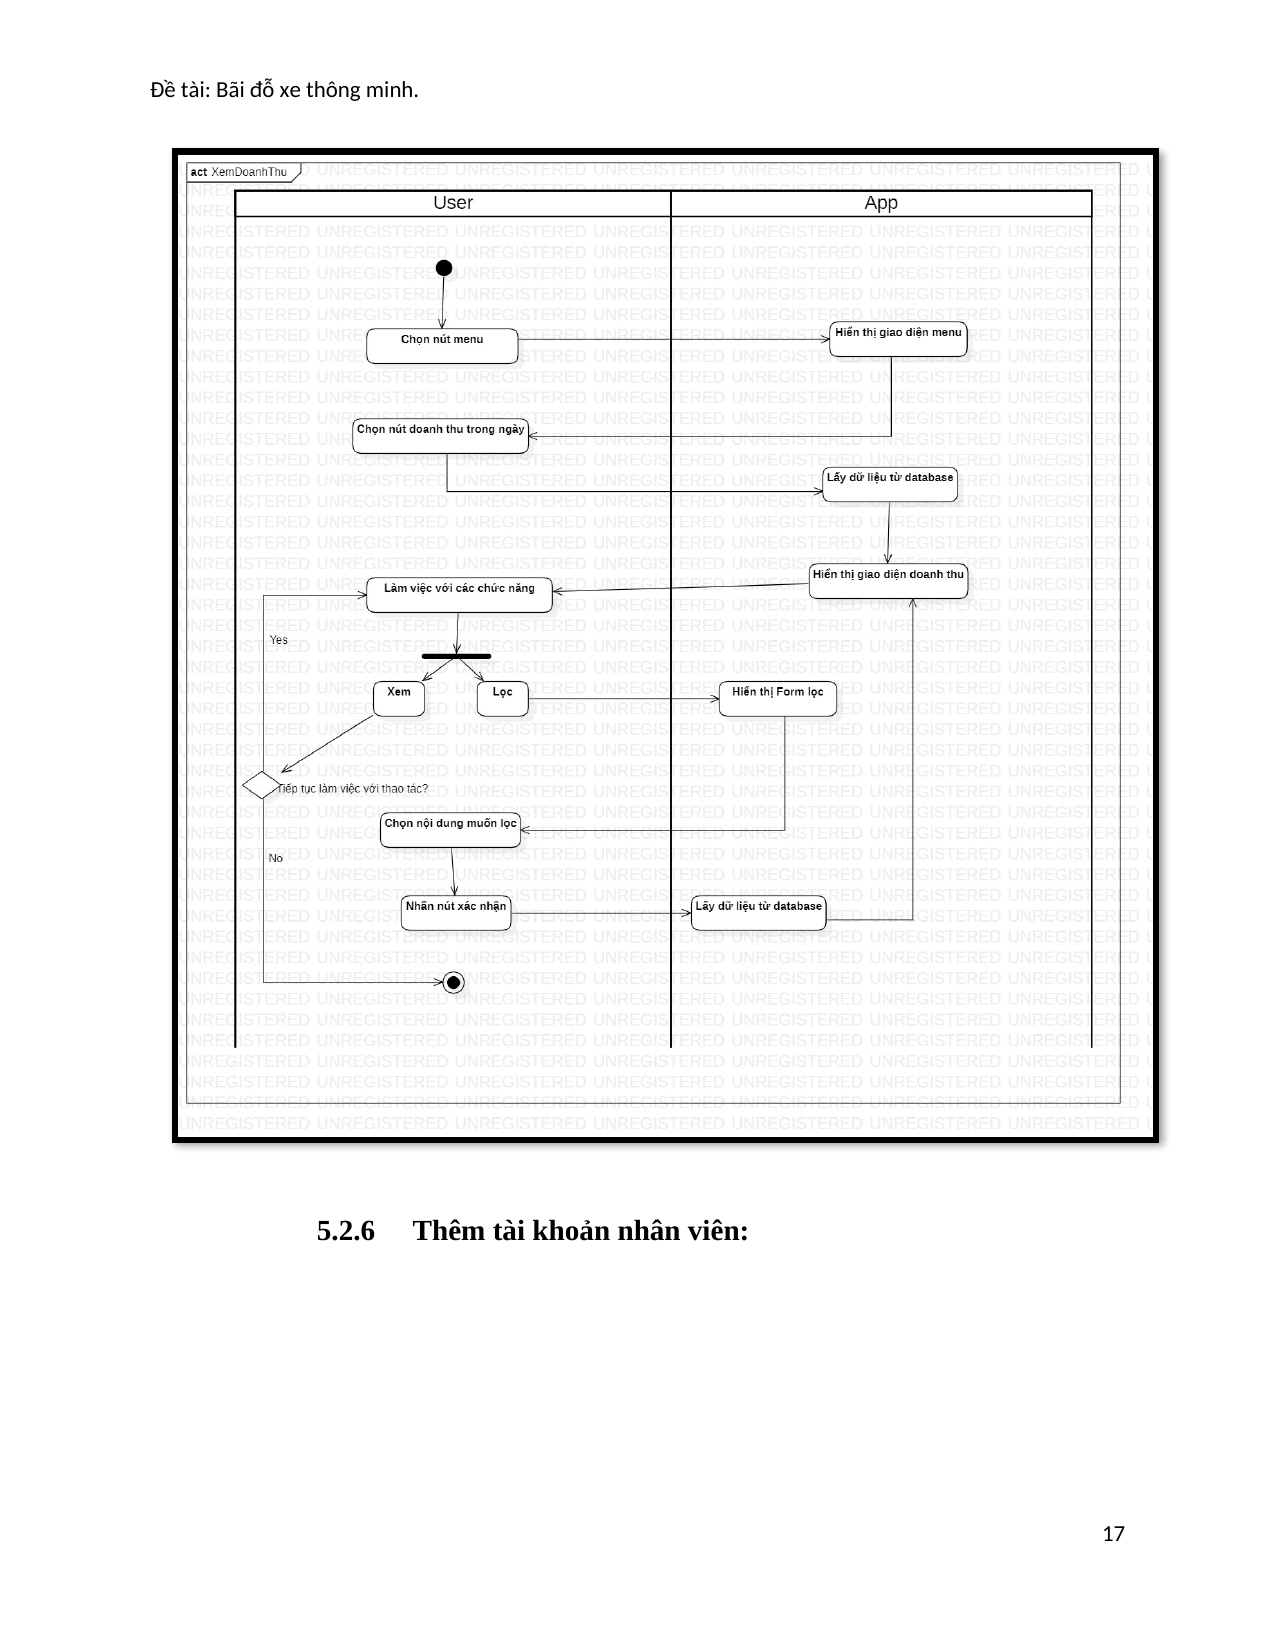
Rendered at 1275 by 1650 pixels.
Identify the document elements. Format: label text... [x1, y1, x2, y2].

text Thêm tài khoản nhân viên: [375, 1213, 1125, 1247]
picture [178, 155, 1153, 1137]
